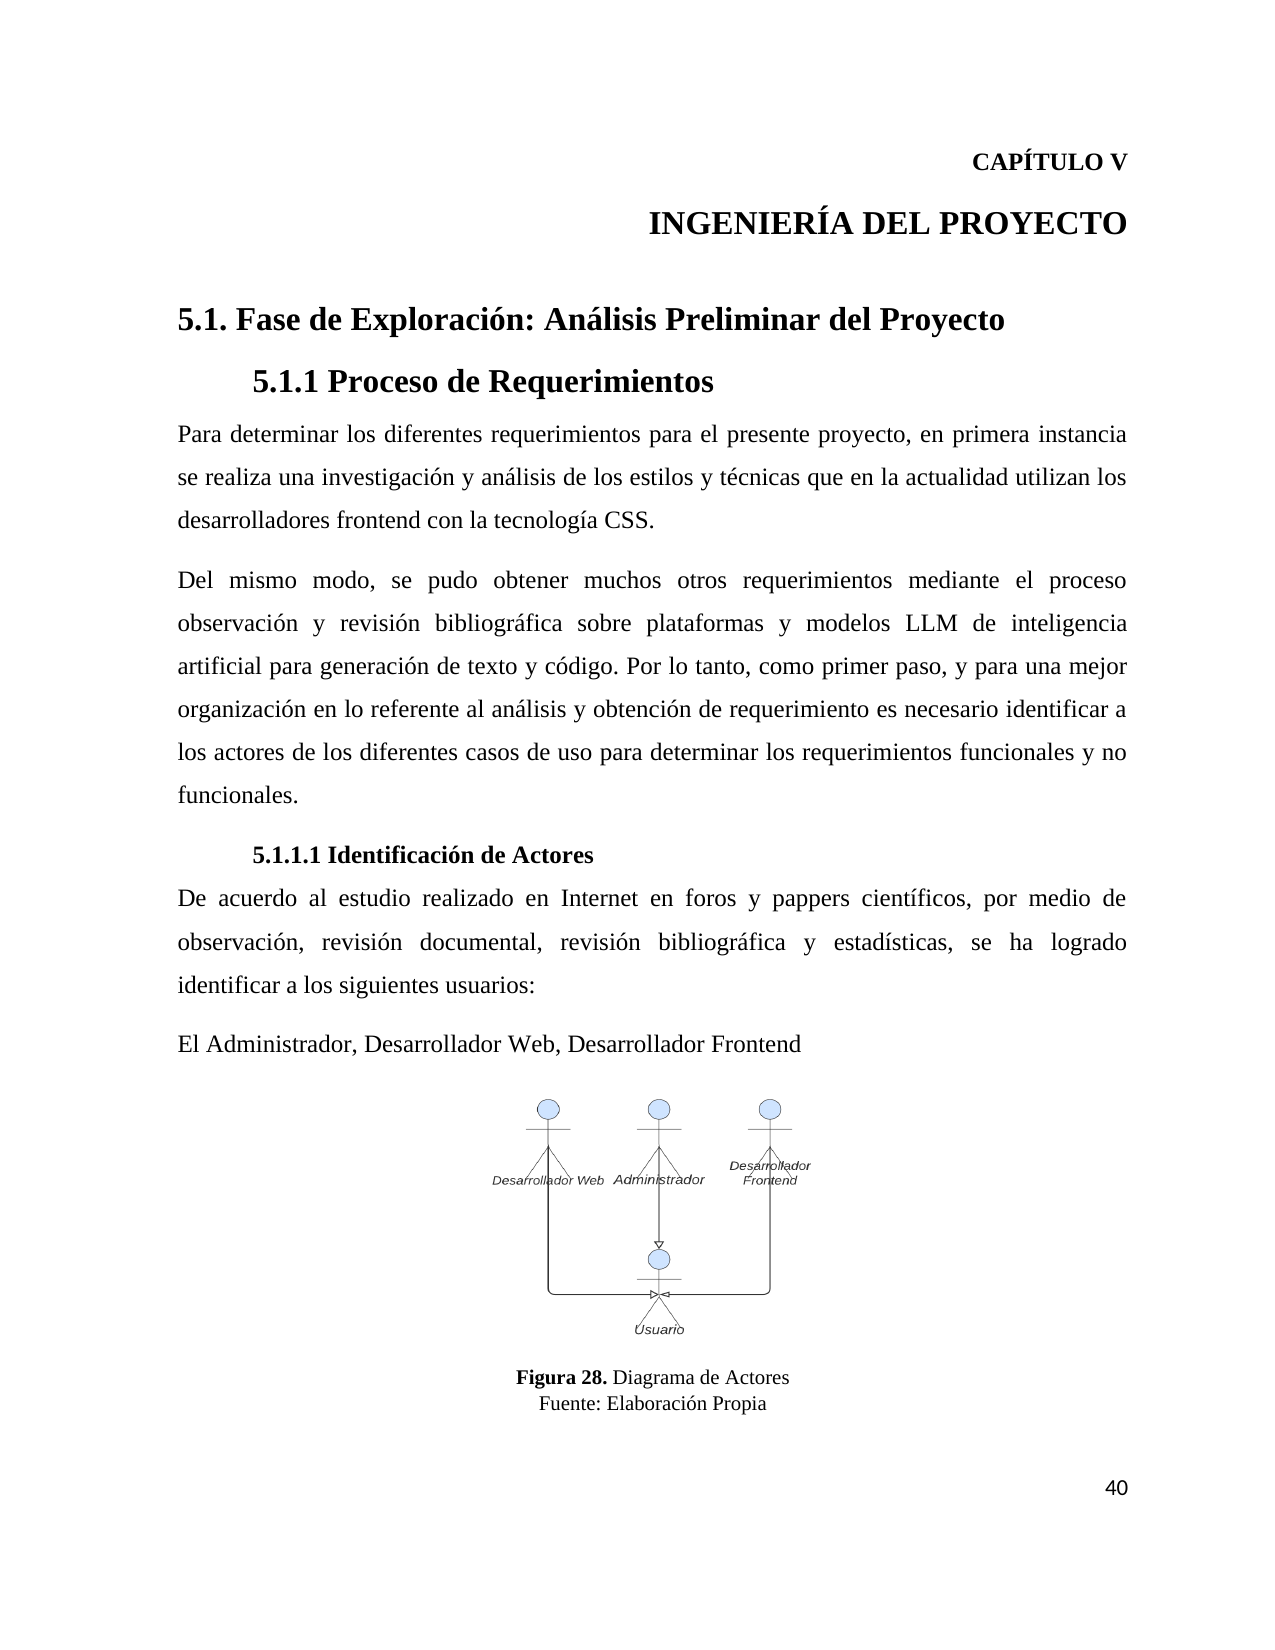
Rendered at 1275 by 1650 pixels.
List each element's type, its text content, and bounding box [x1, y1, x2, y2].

text De acuerdo al estudio realizado en Internet en foros y pappers científicos, por medio de observación, revisión documental, revisión bibliográfica y estadísticas, se ha logrado identificar a los siguientes usuarios: [177, 883, 1128, 998]
picture [482, 1089, 823, 1346]
subtitle INGENIERÍA DEL PROYECTO [177, 203, 1128, 241]
subtitle 5.1.1.1 Identificación de Actores [177, 840, 1128, 869]
subtitle CAPÍTULO V [177, 147, 1128, 176]
subtitle 5.1.1 Proceso de Requerimientos [177, 361, 1128, 400]
text El Administrador, Desarrollador Web, Desarrollador Frontend [177, 1029, 1128, 1058]
subtitle 5.1. Fase de Exploración: Análisis Preliminar del Proyecto [177, 300, 1128, 338]
text Para determinar los diferentes requerimientos para el presente proyecto, en primera instancia se realiza una investigación y análisis de los estilos y técnicas que en la actualidad utilizan los desarrolladores frontend con la tecnología CSS. [177, 419, 1128, 534]
text Figura 28. Diagrama de Actores [177, 1365, 1128, 1389]
list Fuente: Elaboración Propia [177, 1391, 1128, 1415]
text Del mismo modo, se pudo obtener muchos otros requerimientos mediante el proceso observación y revisión bibliográfica sobre plataformas y modelos LLM de inteligencia artificial para generación de texto y código. Por lo tanto, como primer paso, y para una mejor organización en lo referente al análisis y obtención de requerimiento es necesario identificar a los actores de los diferentes casos de uso para determinar los requerimientos funcionales y no funcionales. [177, 565, 1128, 809]
